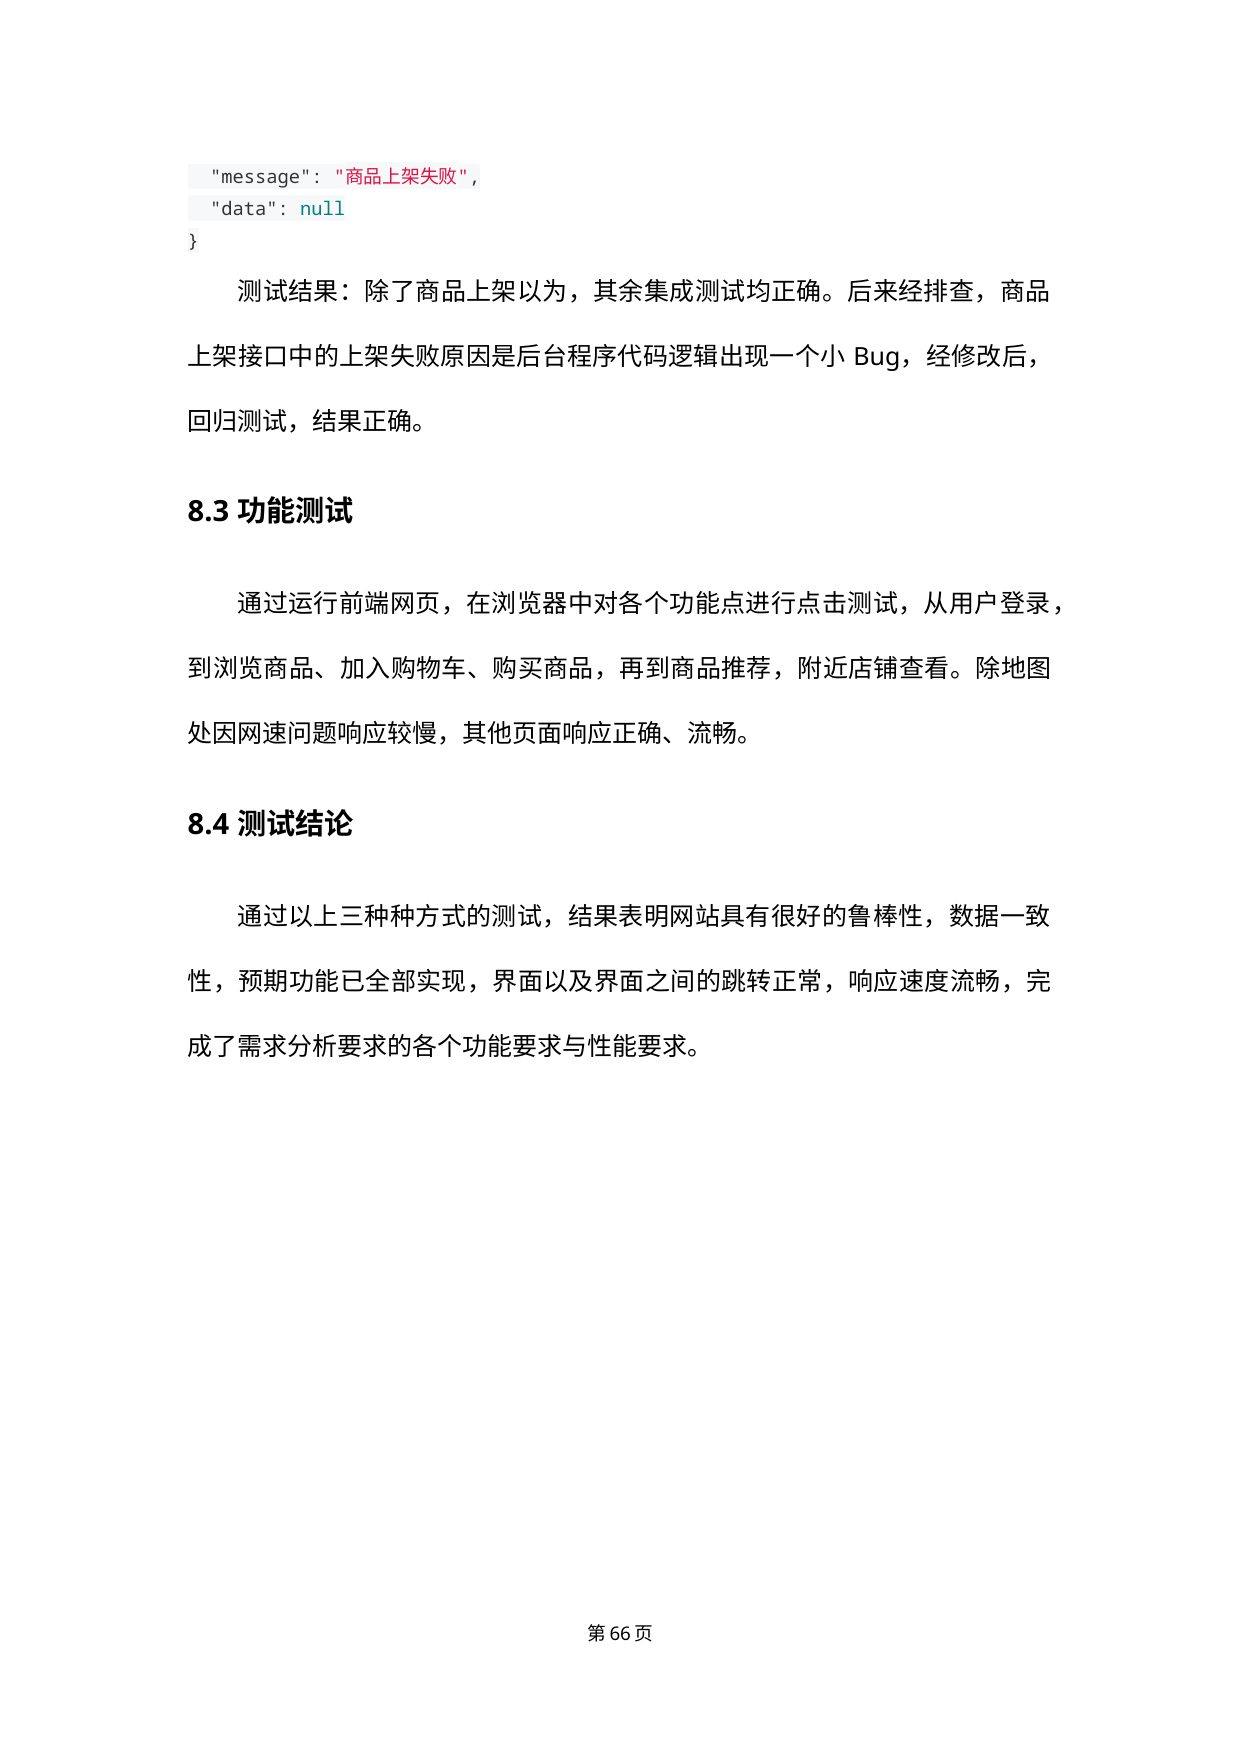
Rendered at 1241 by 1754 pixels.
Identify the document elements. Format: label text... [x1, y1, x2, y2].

text "data": null [187, 192, 1053, 224]
title 8.3 功能测试 [187, 477, 1053, 542]
text 测试结果：除了商品上架以为，其余集成测试均正确。后来经排查，商品上架接口中的上架失败原因是后台程序代码逻辑出现一个小Bug，经修改后，回归测试，结果正确。 [187, 257, 1053, 452]
title 8.4 测试结论 [187, 789, 1053, 854]
text "message": "商品上架失败", [187, 159, 1053, 192]
text 通过运行前端网页，在浏览器中对各个功能点进行点击测试，从用户登录，到浏览商品、加入购物车、购买商品，再到商品推荐，附近店铺查看。除地图处因网速问题响应较慢，其他页面响应正确、流畅。 [187, 569, 1053, 764]
text } [187, 224, 1053, 257]
text 通过以上三种种方式的测试，结果表明网站具有很好的鲁棒性，数据一致性，预期功能已全部实现，界面以及界面之间的跳转正常，响应速度流畅，完成了需求分析要求的各个功能要求与性能要求。 [187, 882, 1053, 1077]
